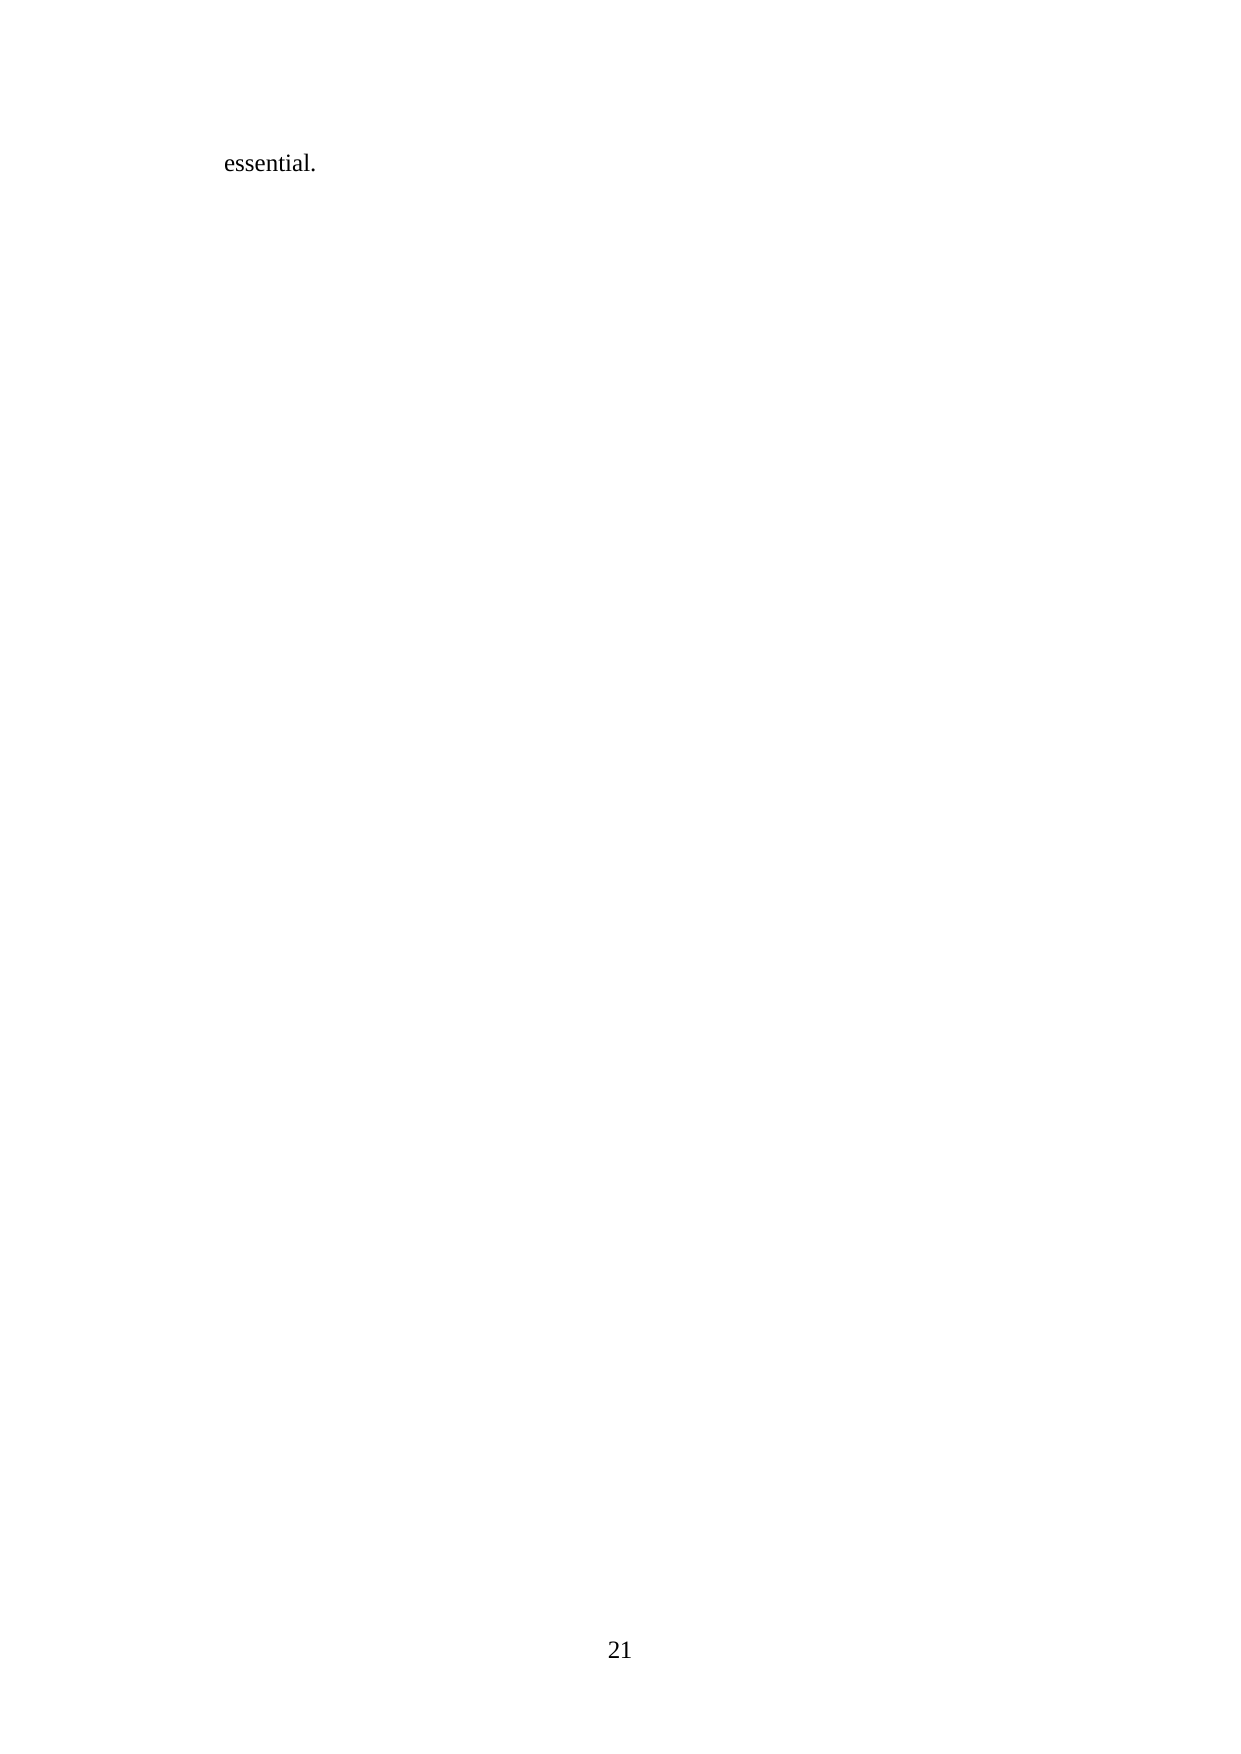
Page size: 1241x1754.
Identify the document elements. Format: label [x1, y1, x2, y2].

list [224, 148, 1076, 176]
